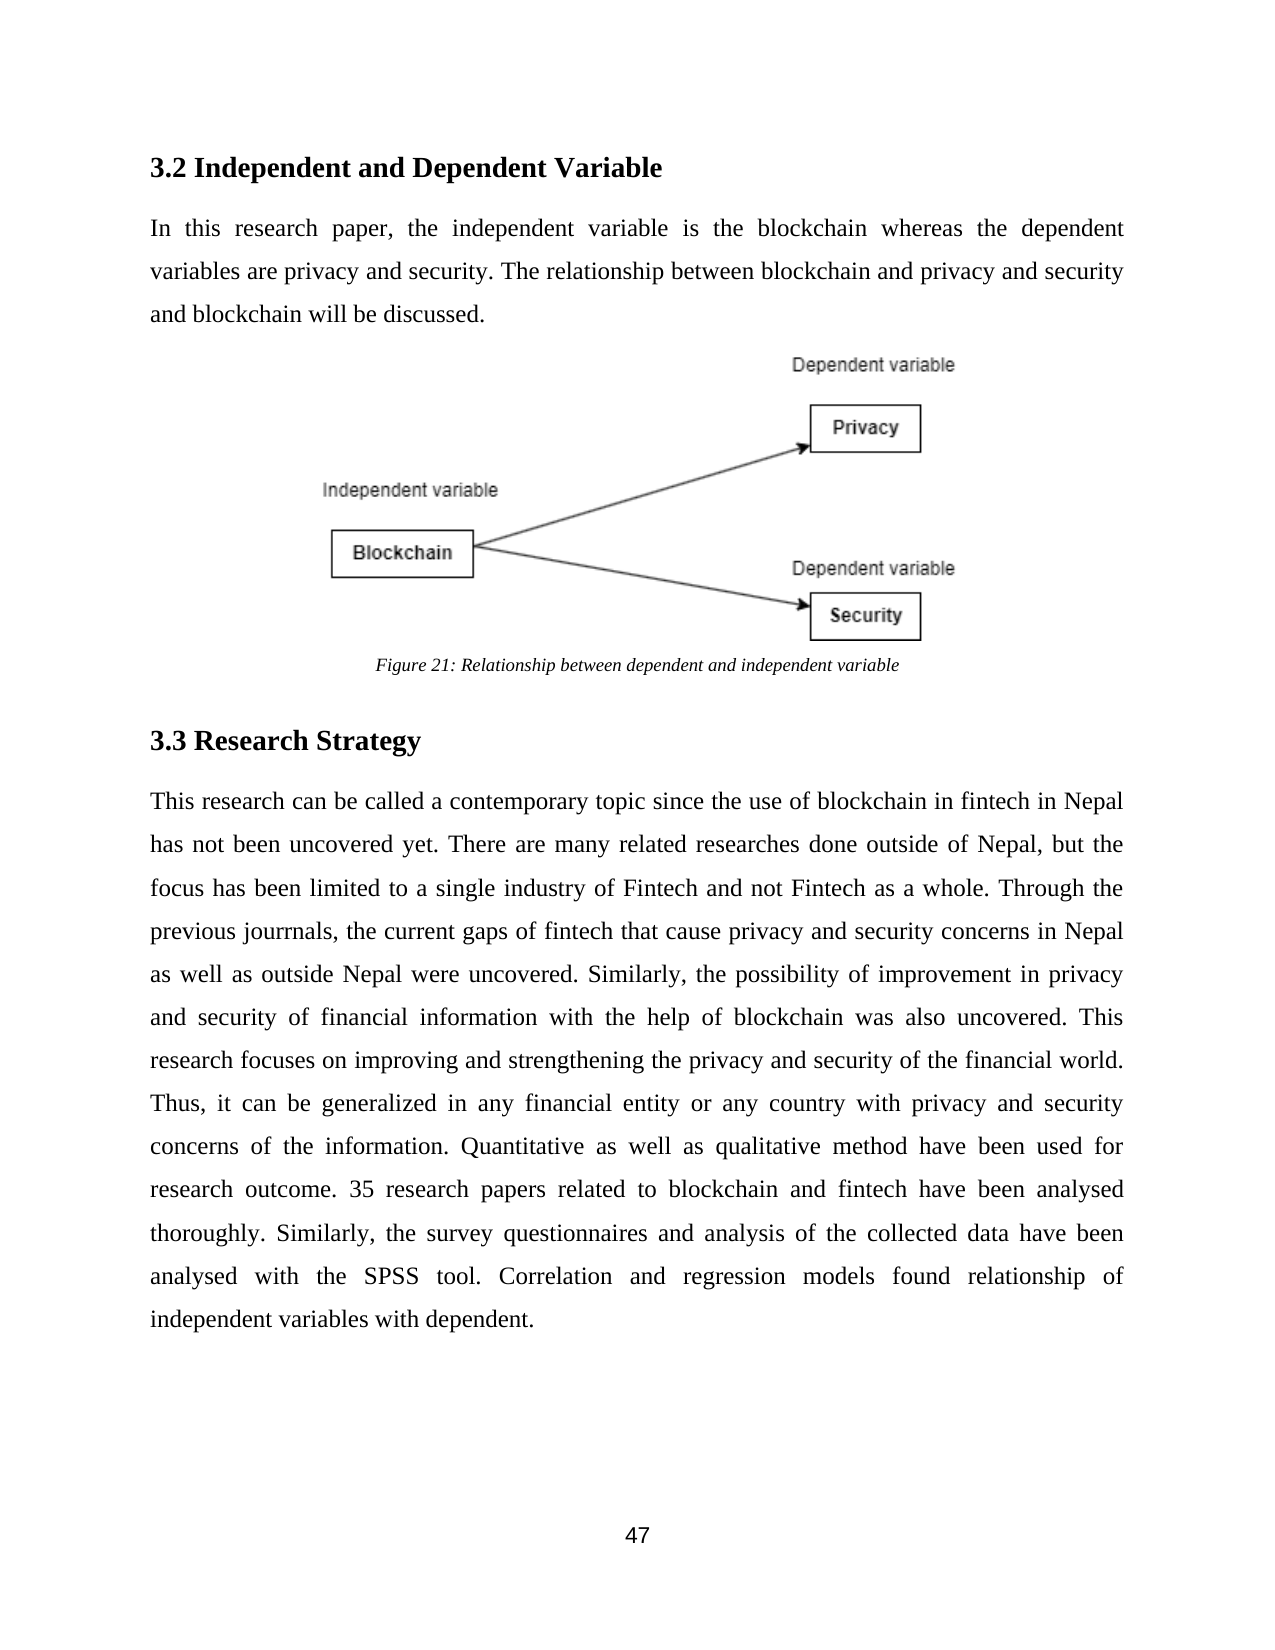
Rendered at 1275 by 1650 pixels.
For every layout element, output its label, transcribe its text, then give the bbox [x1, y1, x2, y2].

subtitle 3.3 Research Strategy [150, 723, 1125, 757]
text Figure 21: Relationship between dependent and independent variable [150, 654, 1125, 675]
text This research can be called a contemporary topic since the use of blockchain in fintech in Nepal has not been uncovered yet. There are many related researches done outside of Nepal, but the focus has been limited to a single industry of Fintech and not Fintech as a whole. Through the previous jourrnals, the current gaps of fintech that cause privacy and security concerns in Nepal as well as outside Nepal were uncovered. Similarly, the possibility of improvement in privacy and security of financial information with the help of blockchain was also uncovered. This research focuses on improving and strengthening the privacy and security of the financial world. Thus, it can be generalized in any financial entity or any country with privacy and security concerns of the information. Quantitative as well as qualitative method have been used for research outcome. 35 research papers related to blockchain and fintech have been analysed thoroughly. Similarly, the survey questionnaires and analysis of the collected data have been analysed with the SPSS tool. Correlation and regression models found relationship of independent variables with dependent. [150, 786, 1125, 1333]
picture [300, 342, 975, 641]
subtitle 3.2 Independent and Dependent Variable [150, 150, 1125, 183]
text In this research paper, the independent variable is the blockchain whereas the dependent variables are privacy and security. The relationship between blockchain and privacy and security and blockchain will be discussed. [150, 213, 1125, 328]
